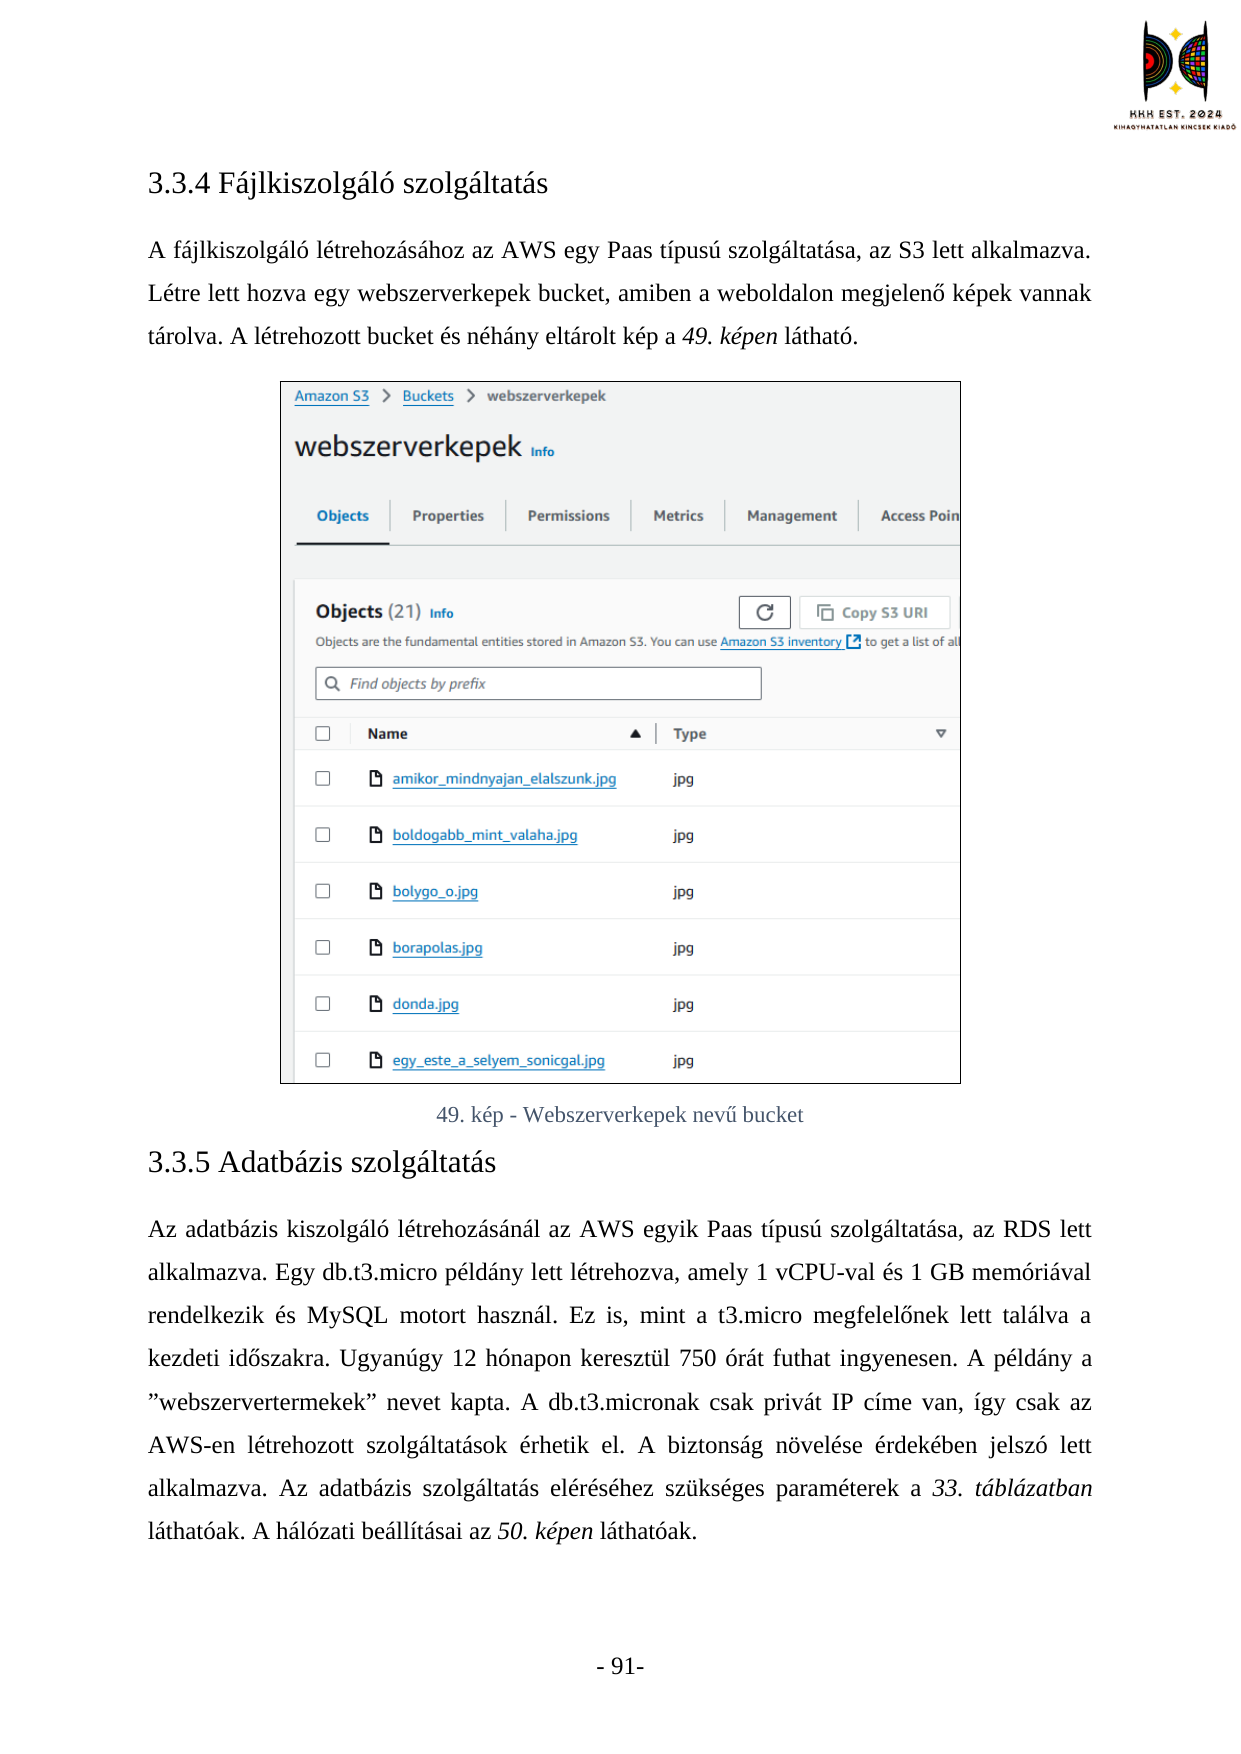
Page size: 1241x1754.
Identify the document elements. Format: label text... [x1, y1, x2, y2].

text 3.3.4 Fájlkiszolgáló szolgáltatás [148, 164, 1093, 200]
picture [1105, 9, 1241, 135]
text 49. kép - Webszerverkepek nevű bucket [148, 1101, 1093, 1127]
picture [281, 382, 960, 1083]
text Az adatbázis kiszolgáló létrehozásánál az AWS egyik Paas típusú szolgáltatása, az RDS lett alkalmazva. Egy db.t3.micro példány lett létrehozva, amely 1 vCPU-val és 1 GB memóriával rendelkezik és MySQL motort használ. Ez is, mint a t3.micro megfelelőnek lett találva a kezdeti időszakra. Ugyanúgy 12 hónapon keresztül 750 órát futhat ingyenesen. A példány a ”webszervertermekek” nevet kapta. A db.t3.micronak csak privát IP címe van, így csak az AWS-en létrehozott szolgáltatások érhetik el. A biztonság növelése érdekében jelszó lett alkalmazva. Az adatbázis szolgáltatás eléréséhez szükséges paraméterek a 33. táblázatban láthatóak. A hálózati beállításai az 50. képen láthatóak. [148, 1214, 1093, 1545]
text 3.3.5 Adatbázis szolgáltatás [148, 1144, 1093, 1179]
text A fájlkiszolgáló létrehozásához az AWS egy Paas típusú szolgáltatása, az S3 lett alkalmazva. Létre lett hozva egy webszerverkepek bucket, amiben a weboldalon megjelenő képek vannak tárolva. A létrehozott bucket és néhány eltárolt kép a 49. képen látható. [148, 235, 1093, 350]
